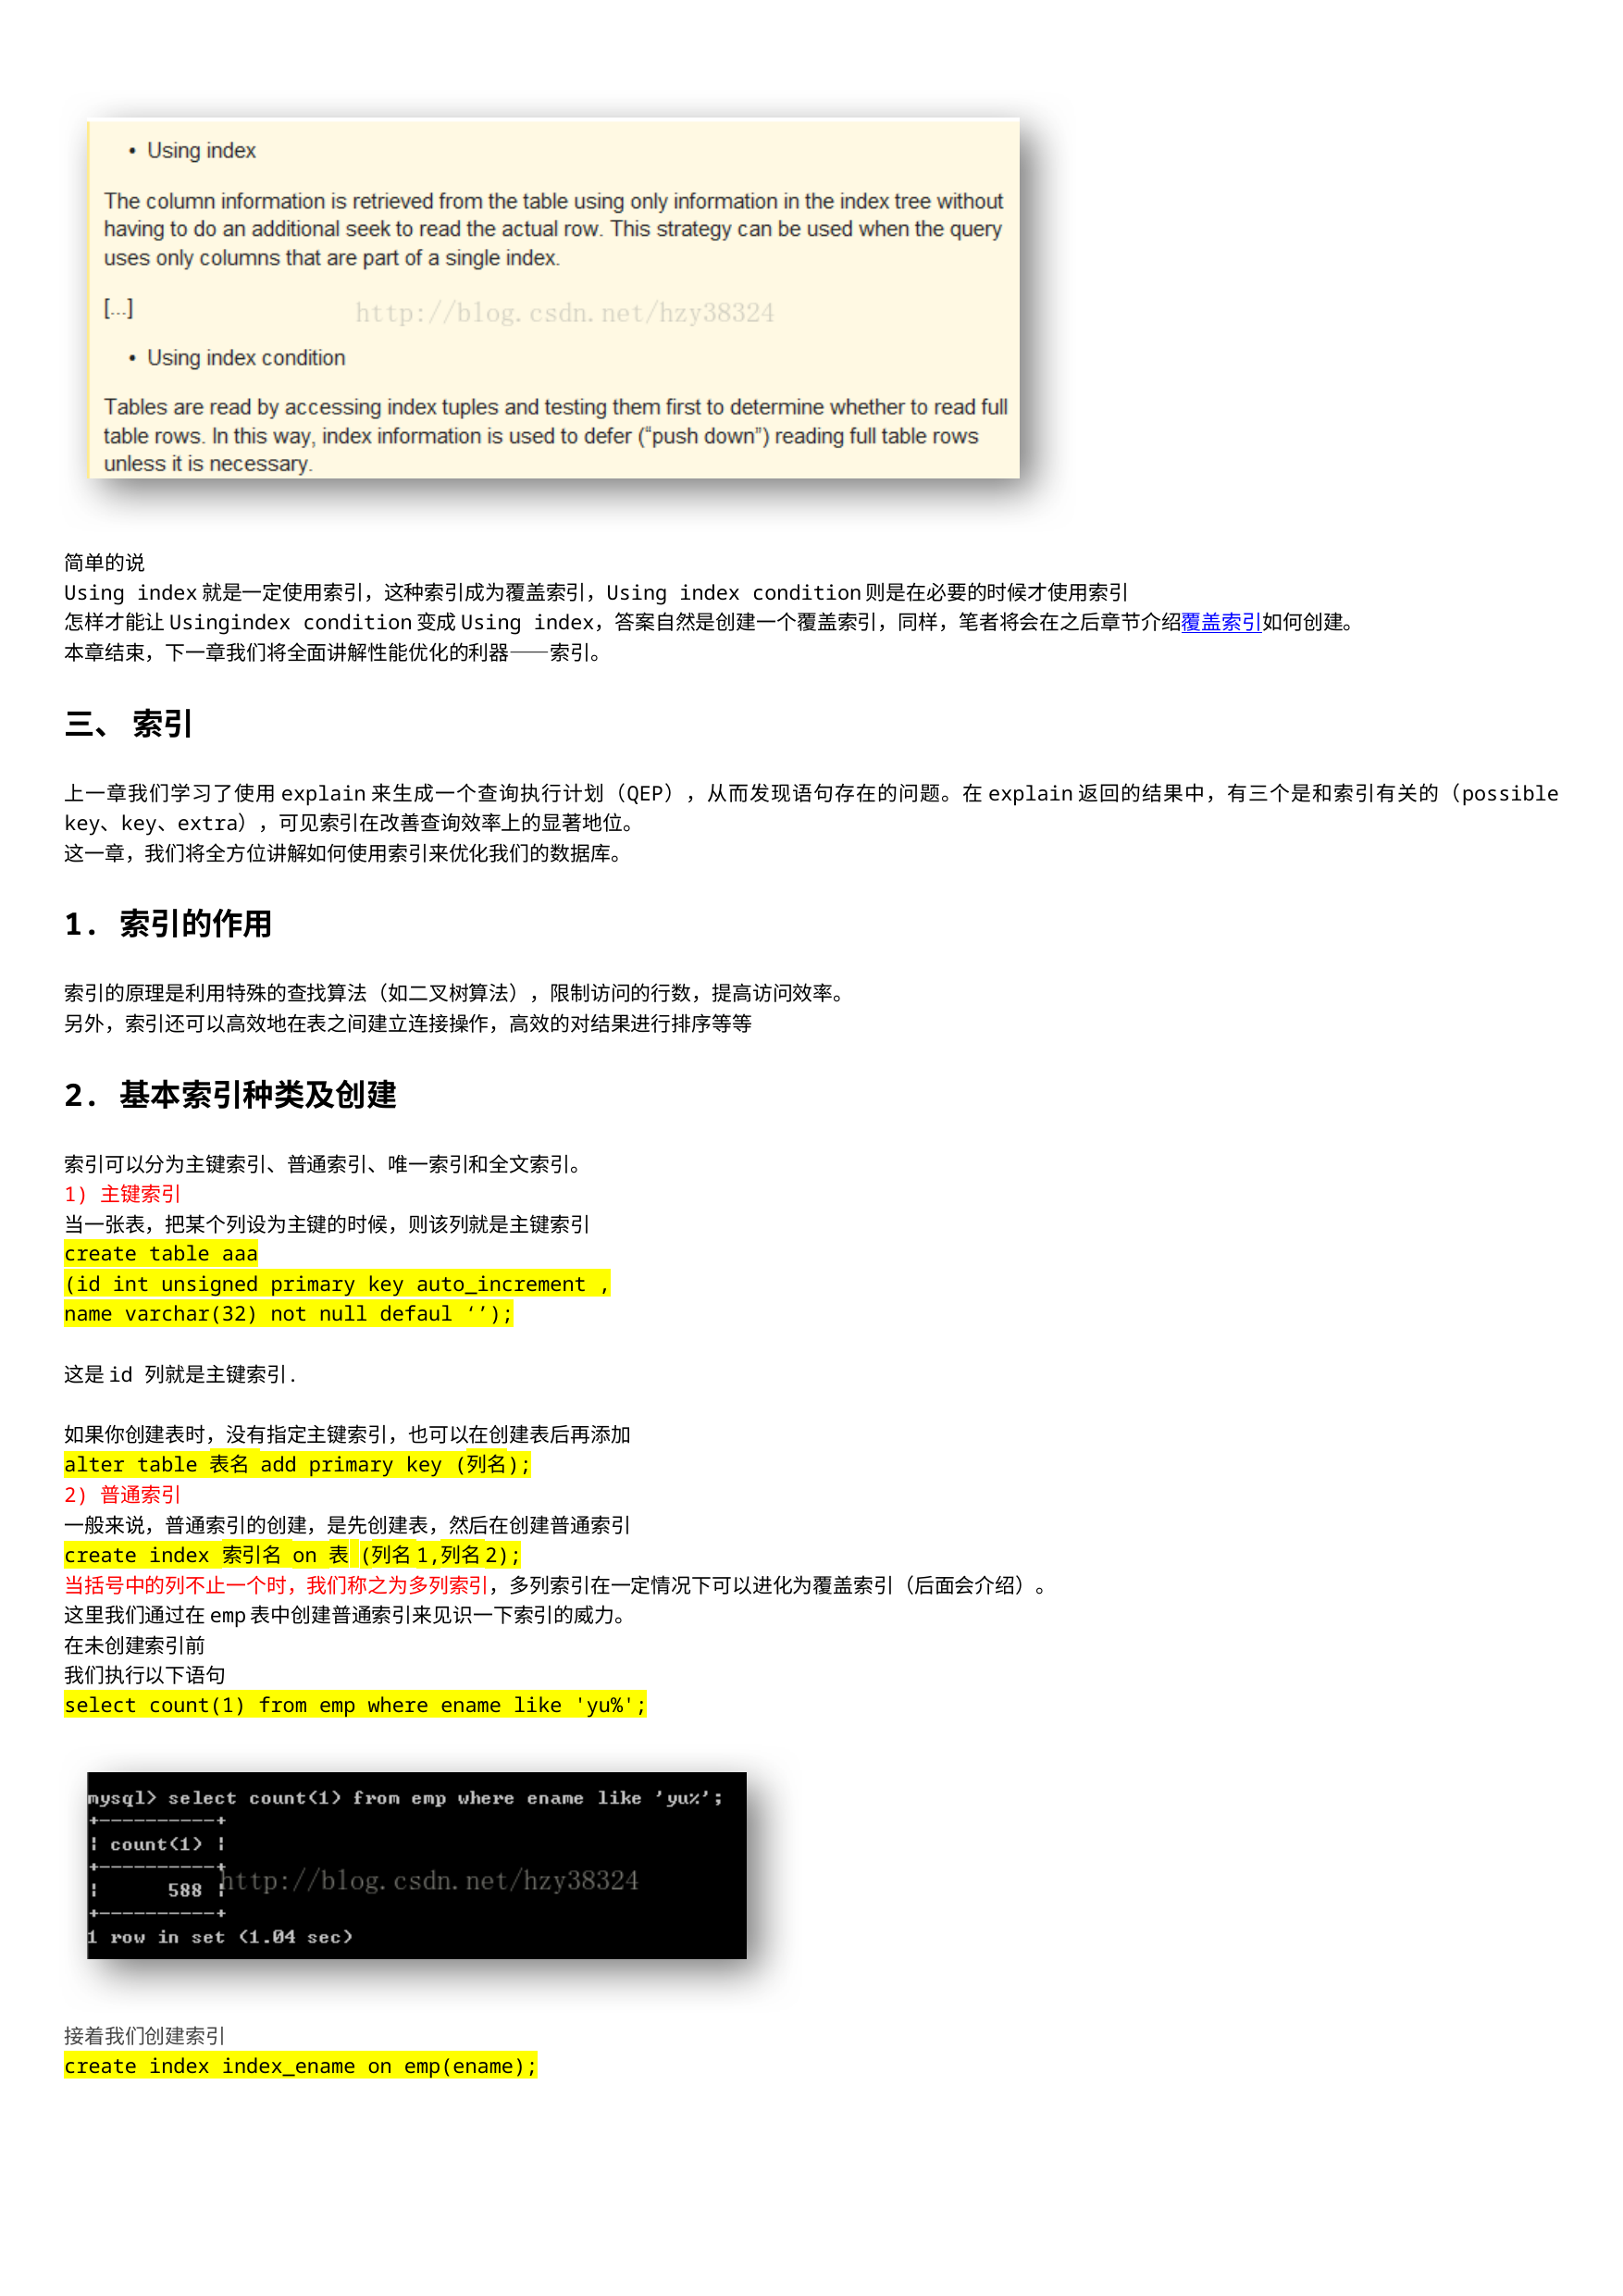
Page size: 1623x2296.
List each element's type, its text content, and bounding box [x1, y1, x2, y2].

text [64, 95, 1559, 666]
text 索引的原理是利用特殊的查找算法（如二叉树算法），限制访问的行数，提高访问效率。 另外，索引还可以高效地在表之间建立连接操作，高效的对结果进行排序等等 [64, 977, 1559, 1037]
picture [87, 1772, 747, 1959]
picture [87, 118, 1020, 478]
subtitle 三、 索引 [64, 691, 1559, 751]
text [64, 1148, 1559, 2080]
subtitle 2. 基本索引种类及创建 [64, 1062, 1559, 1123]
text 上一章我们学习了使用explain来生成一个查询执行计划（QEP），从而发现语句存在的问题。在explain返回的结果中，有三个是和索引有关的（possible key、key、extra），可见索引在改善查询效率上的显著地位。 这一章，我们将全方位讲解如何使用索引来优化我们的数据库。 [64, 776, 1559, 867]
subtitle 1. 索引的作用 [64, 892, 1559, 952]
